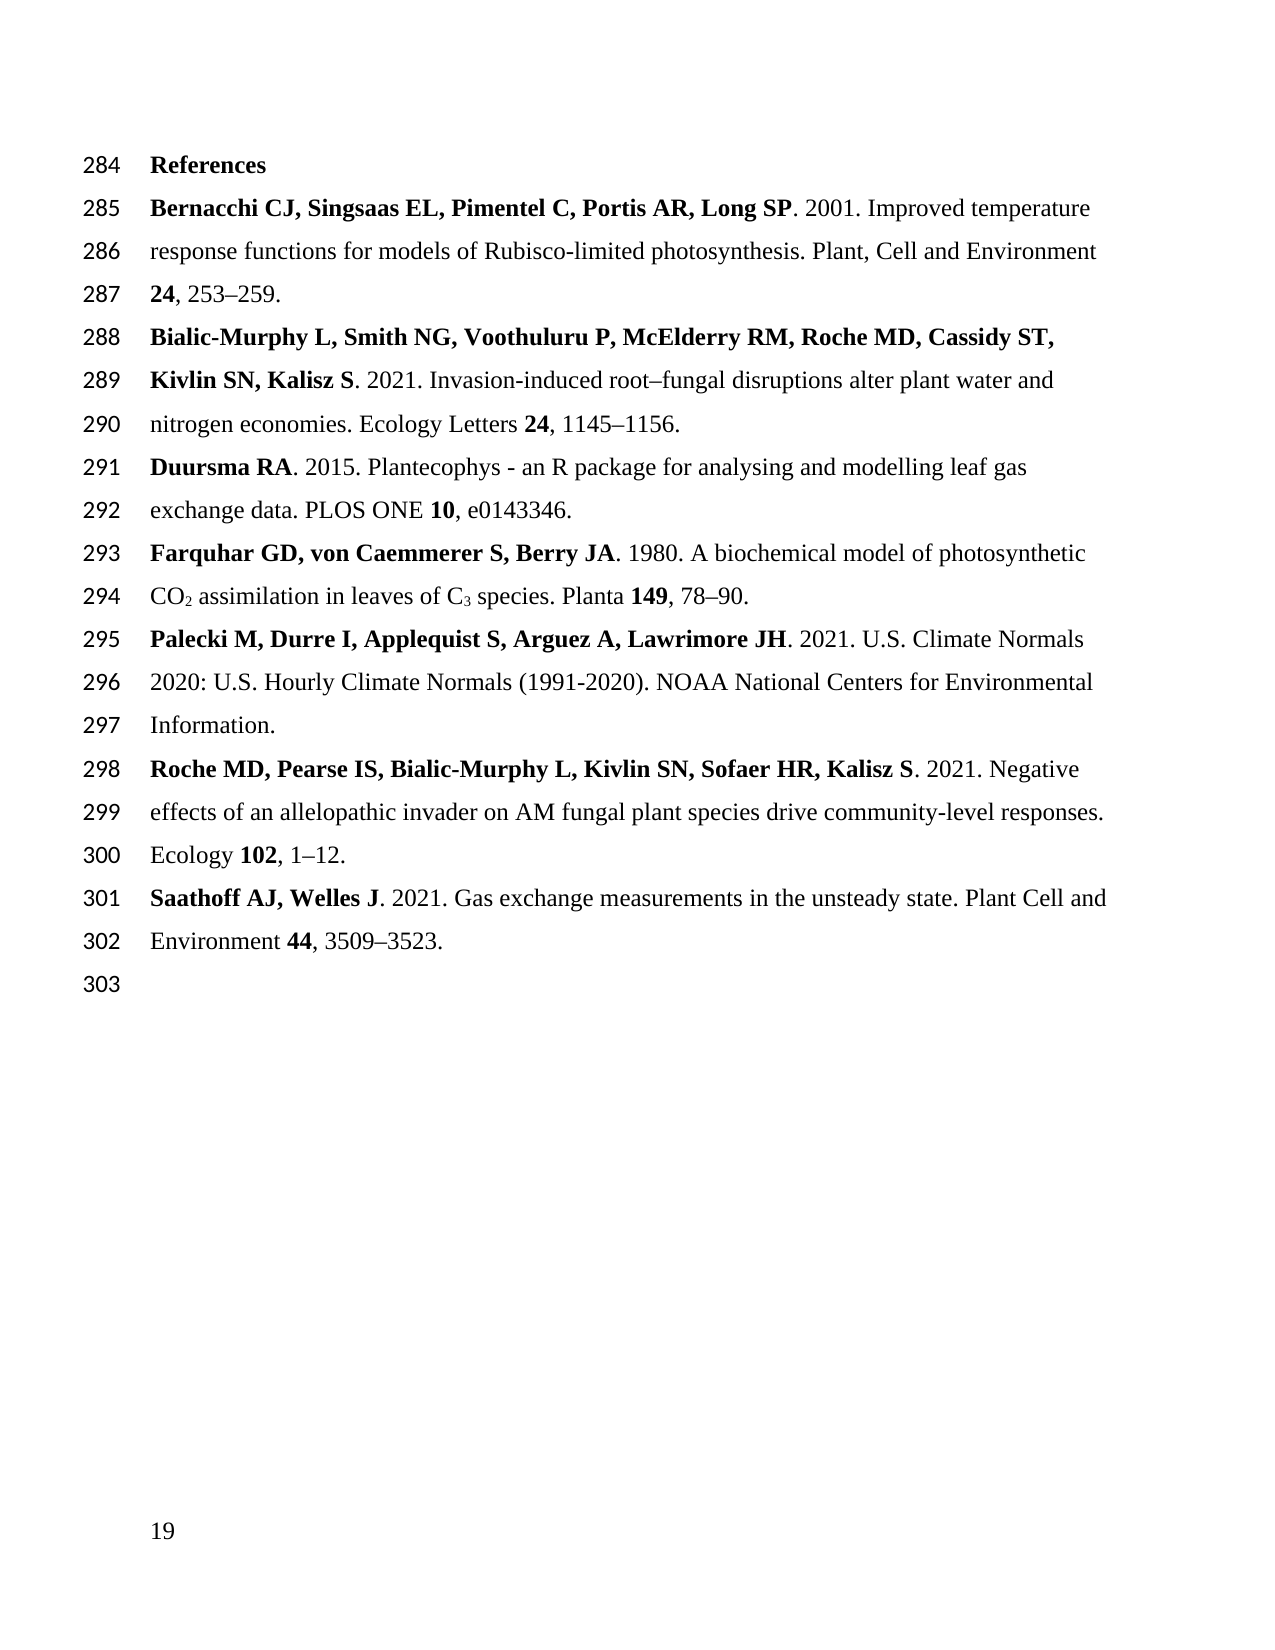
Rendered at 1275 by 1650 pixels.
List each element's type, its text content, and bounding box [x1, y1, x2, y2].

text Palecki M, Durre I, Applequist S, Arguez A, Lawrimore JH. 2021. U.S. Climate Normals 2020: U.S. Hourly Climate Normals (1991-2020). NOAA National Centers for Environmental Information. [150, 624, 1125, 739]
text Bernacchi CJ, Singsaas EL, Pimentel C, Portis AR, Long SP. 2001. Improved temperature response functions for models of Rubisco-limited photosynthesis. Plant, Cell and Environment 24, 253–259. [150, 193, 1125, 308]
text Farquhar GD, von Caemmerer S, Berry JA. 1980. A biochemical model of photosynthetic CO2 assimilation in leaves of C3 species. Planta 149, 78–90. [150, 538, 1125, 610]
text Saathoff AJ, Welles J. 2021. Gas exchange measurements in the unsteady state. Plant Cell and Environment 44, 3509–3523. [150, 883, 1125, 955]
text Duursma RA. 2015. Plantecophys - an R package for analysing and modelling leaf gas exchange data. PLOS ONE 10, e0143346. [150, 452, 1125, 524]
text References [150, 150, 1125, 179]
text Bialic‐Murphy L, Smith NG, Voothuluru P, McElderry RM, Roche MD, Cassidy ST, Kivlin SN, Kalisz S. 2021. Invasion‐induced root–fungal disruptions alter plant water and nitrogen economies. Ecology Letters 24, 1145–1156. [150, 322, 1125, 437]
text Roche MD, Pearse IS, Bialic-Murphy L, Kivlin SN, Sofaer HR, Kalisz S. 2021. Negative effects of an allelopathic invader on AM fungal plant species drive community-level responses. Ecology 102, 1–12. [150, 754, 1125, 869]
